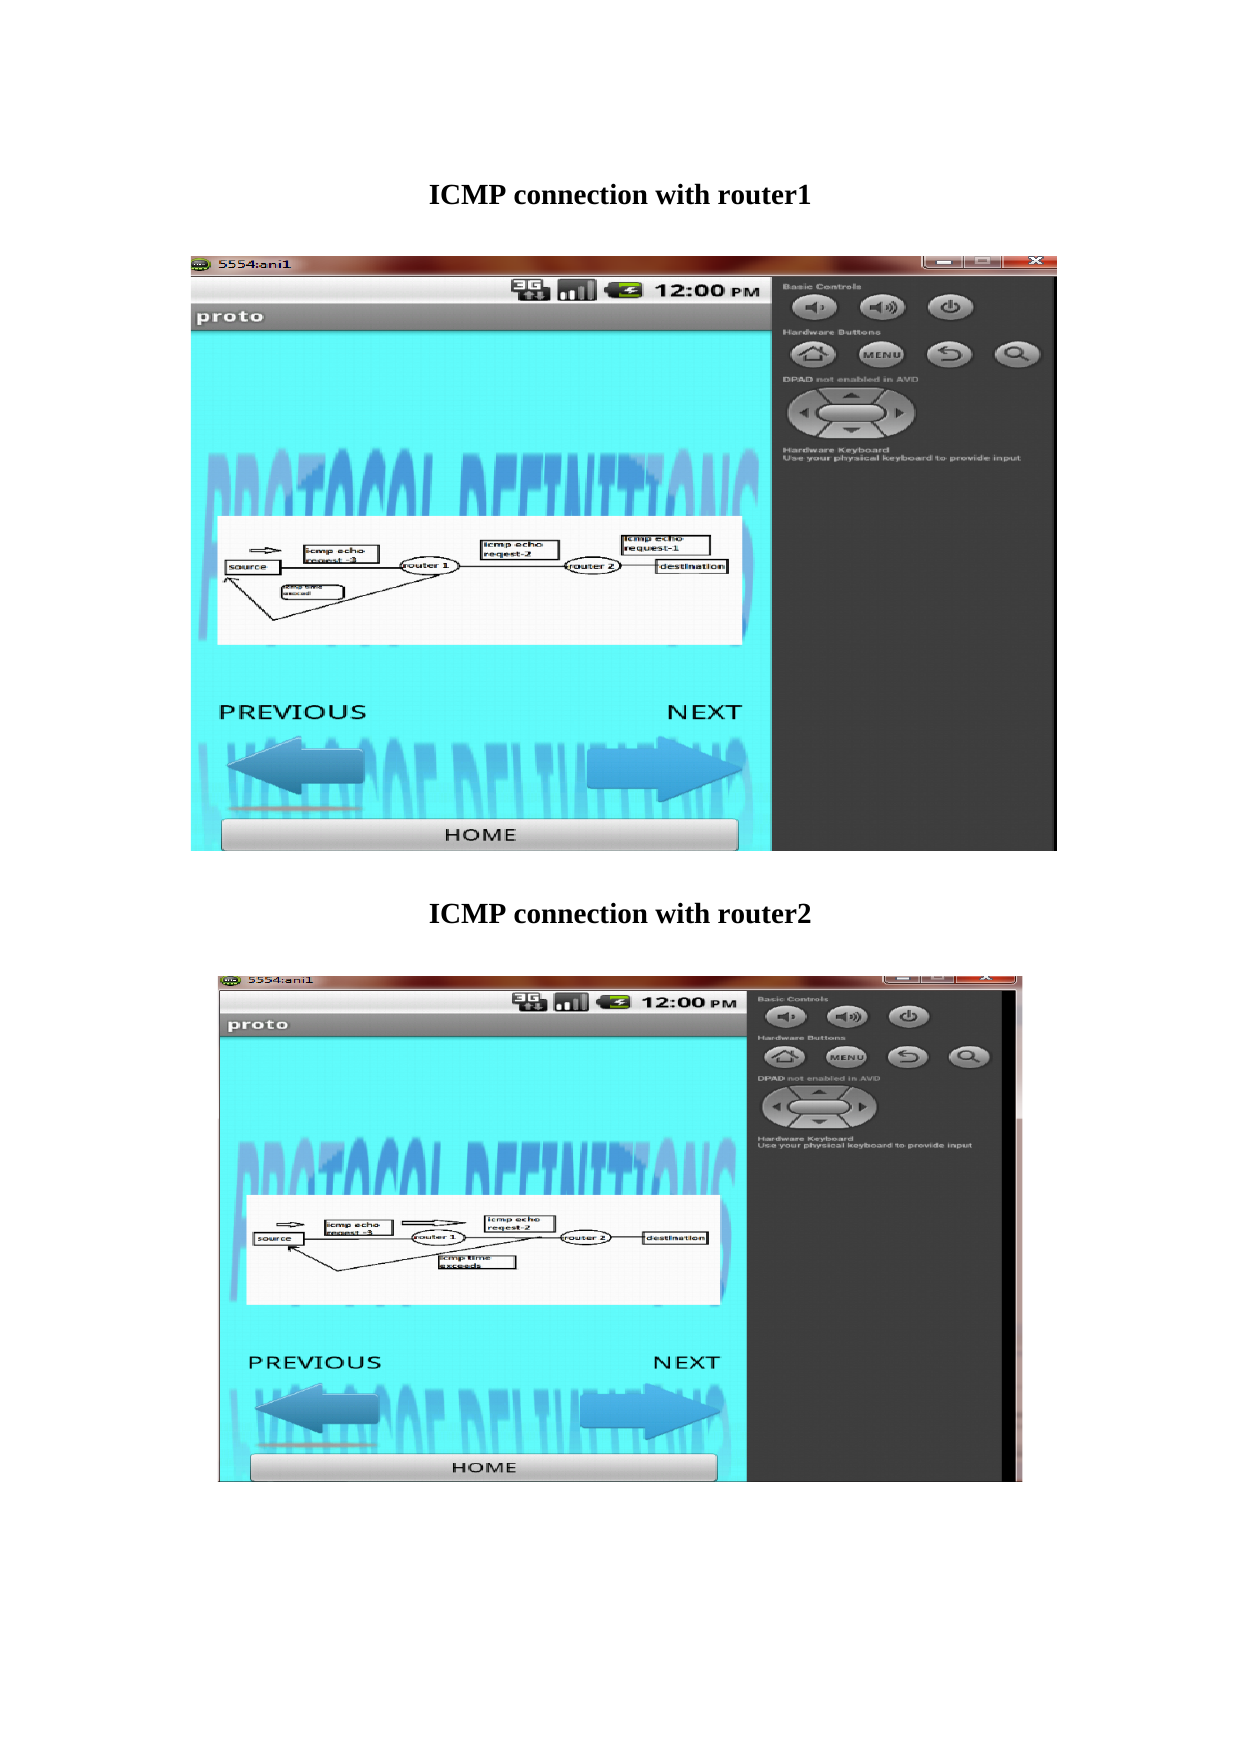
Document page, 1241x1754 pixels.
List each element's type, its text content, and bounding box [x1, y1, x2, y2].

text ICMP connection with router2 [77, 896, 1163, 930]
picture [190, 256, 1057, 851]
picture [217, 976, 1023, 1482]
text ICMP connection with router1 [77, 177, 1163, 211]
